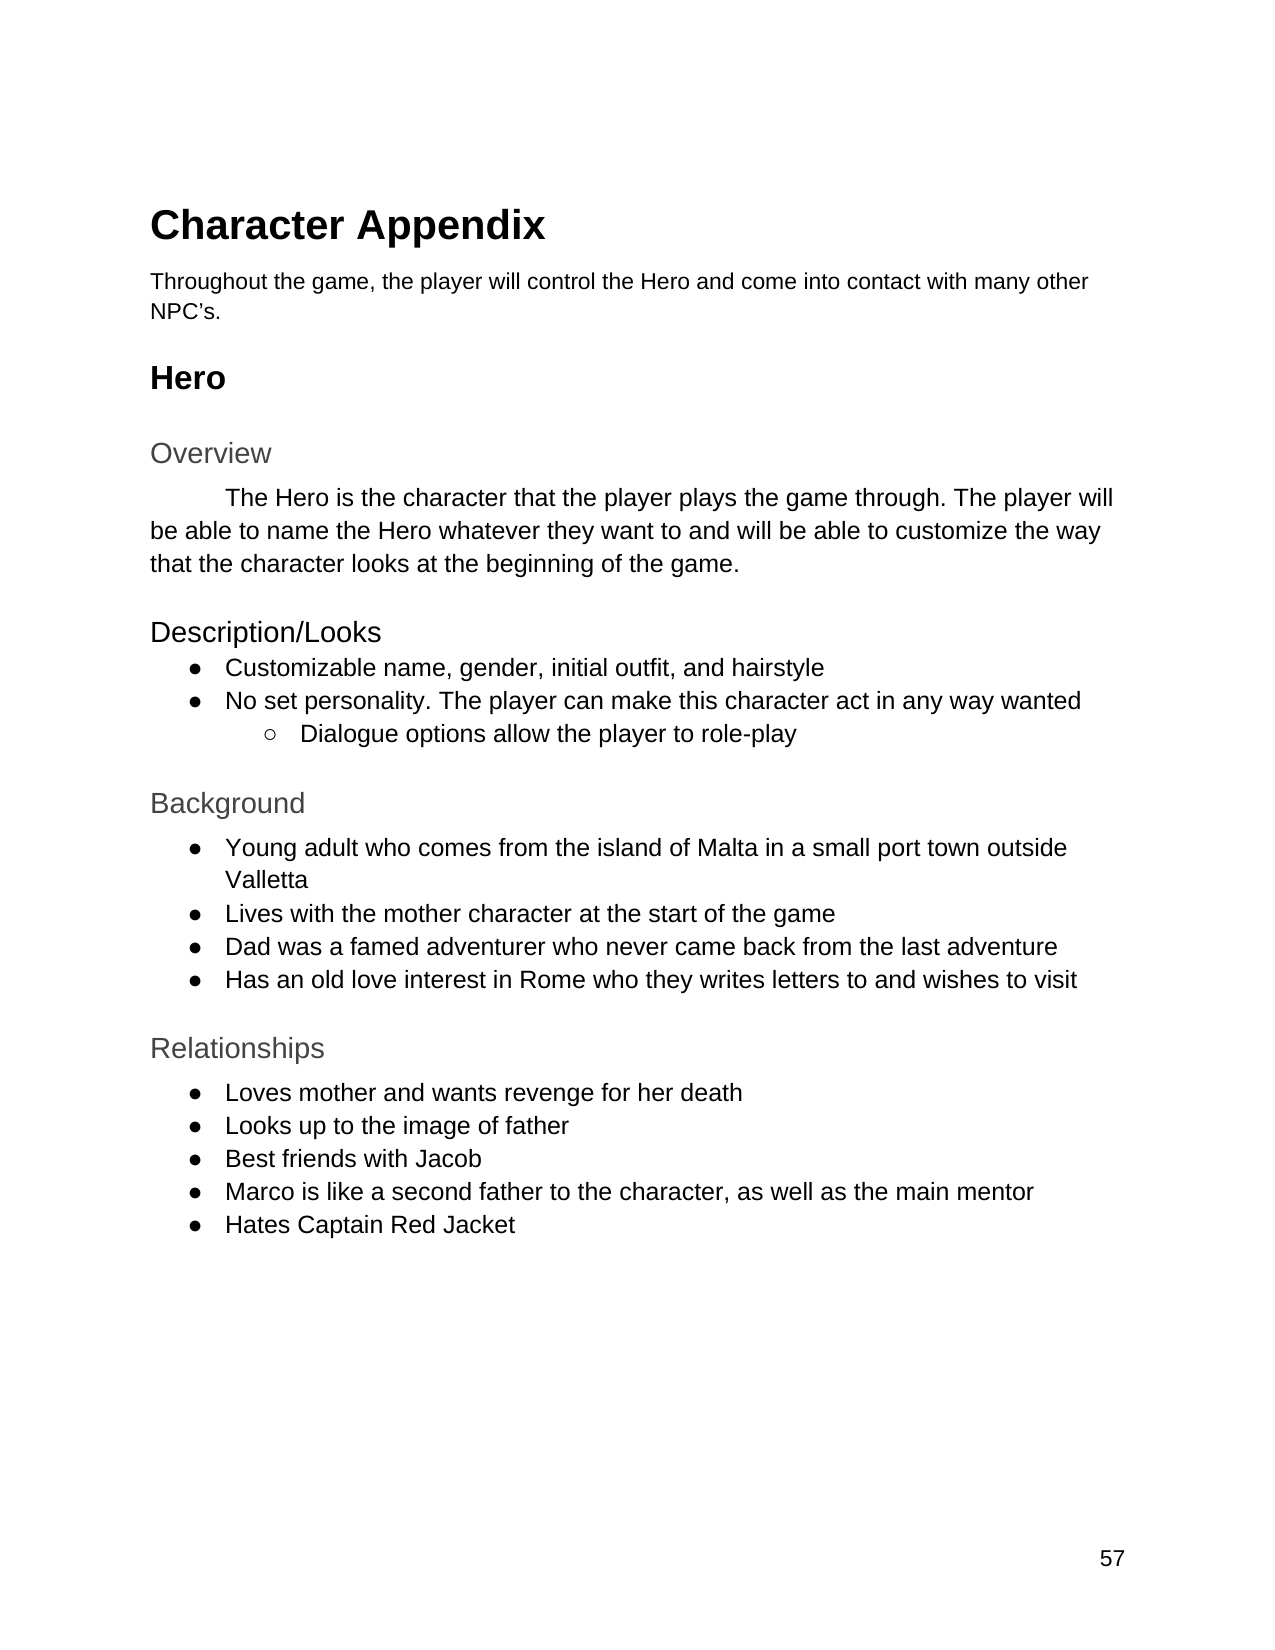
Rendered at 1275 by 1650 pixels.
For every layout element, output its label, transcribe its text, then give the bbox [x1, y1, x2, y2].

list Hates Captain Red Jacket [187, 1210, 1125, 1239]
list Looks up to the image of father [187, 1111, 1125, 1139]
subtitle Relationships [150, 1031, 1125, 1064]
list Lives with the mother character at the start of the game [187, 898, 1125, 927]
list Has an old love interest in Rome who they writes letters to and wishes to visit [187, 964, 1125, 993]
subtitle Character Appendix [150, 200, 1125, 248]
list Customizable name, gender, initial outfit, and hairstyle [187, 653, 1125, 682]
text Hero [150, 358, 1125, 397]
text Throughout the game, the player will control the Hero and come into contact with many other NPC’s. [150, 268, 1125, 324]
subtitle Background [150, 786, 1125, 819]
list No set personality. The player can make this character act in any way wanted [187, 686, 1125, 715]
subtitle Overview [150, 436, 1125, 469]
text The Hero is the character that the player plays the game through. The player will be able to name the Hero whatever they want to and will be able to customize the way that the character looks at the beginning of the game. [150, 483, 1125, 577]
text Description/Looks [150, 615, 1125, 648]
list Marco is like a second father to the character, as well as the main mentor [187, 1177, 1125, 1206]
list Young adult who comes from the island of Malta in a small port town outside Valletta [187, 832, 1125, 894]
list Dialogue options allow the player to role-play [262, 719, 1125, 748]
list Loves mother and wants revenge for her death [187, 1078, 1125, 1107]
list Dad was a famed adventurer who never came back from the last adventure [187, 932, 1125, 960]
list Best friends with Jacob [187, 1144, 1125, 1173]
